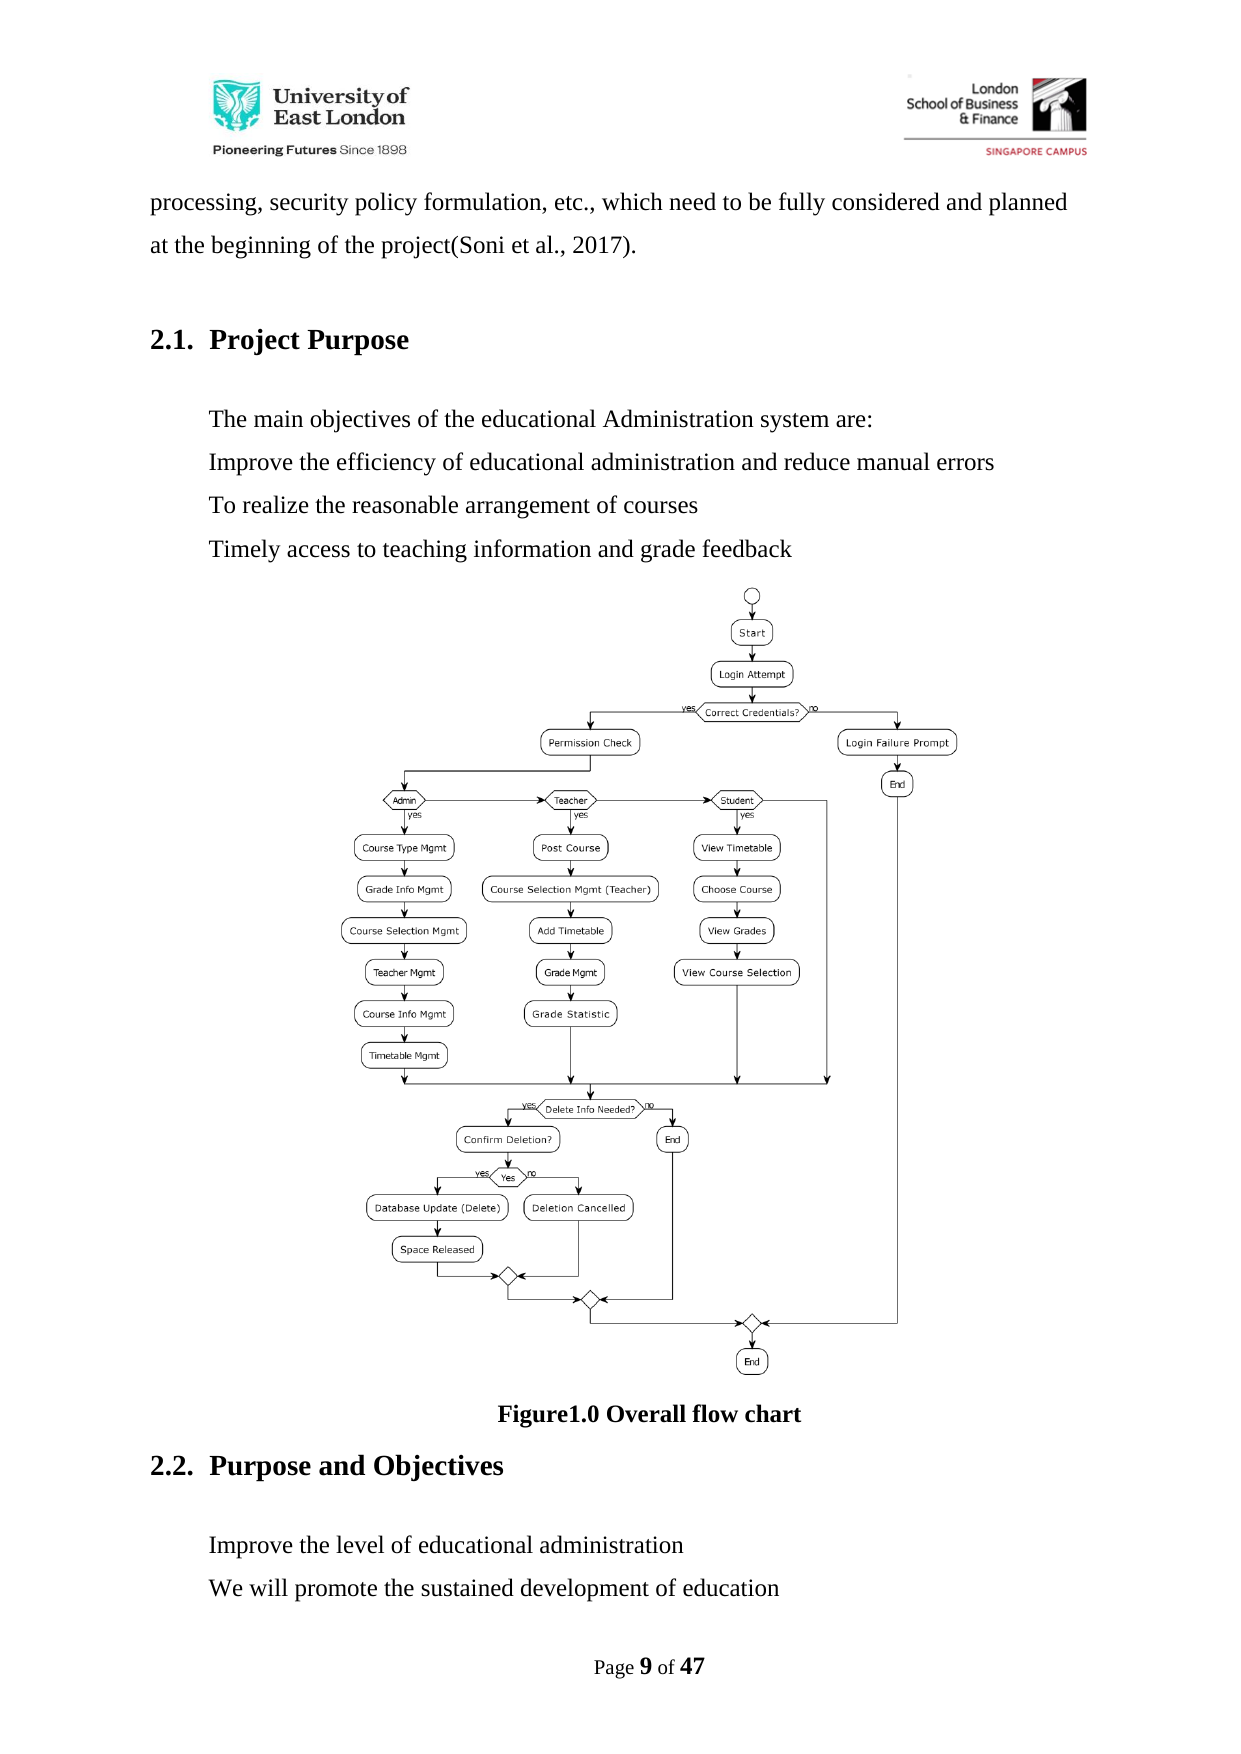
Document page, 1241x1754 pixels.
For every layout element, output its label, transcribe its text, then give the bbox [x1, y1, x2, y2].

text To realize the reasonable arrangement of courses [150, 491, 1090, 519]
subtitle Purpose and Objectives [150, 1448, 1090, 1482]
text Improve the efficiency of educational administration and reduce manual errors [150, 447, 1090, 476]
text Figure1.0 Overall flow chart [150, 1399, 1090, 1428]
text Timely access to teaching information and grade feedback [150, 534, 1090, 562]
picture [889, 74, 1091, 159]
text The main objectives of the educational Administration system are: [150, 404, 1090, 433]
picture [330, 576, 969, 1386]
subtitle Project Purpose [150, 322, 1090, 356]
text Improve the level of educational administration [150, 1530, 1090, 1559]
text We will promote the sustained development of education [150, 1573, 1090, 1602]
picture [208, 73, 417, 159]
